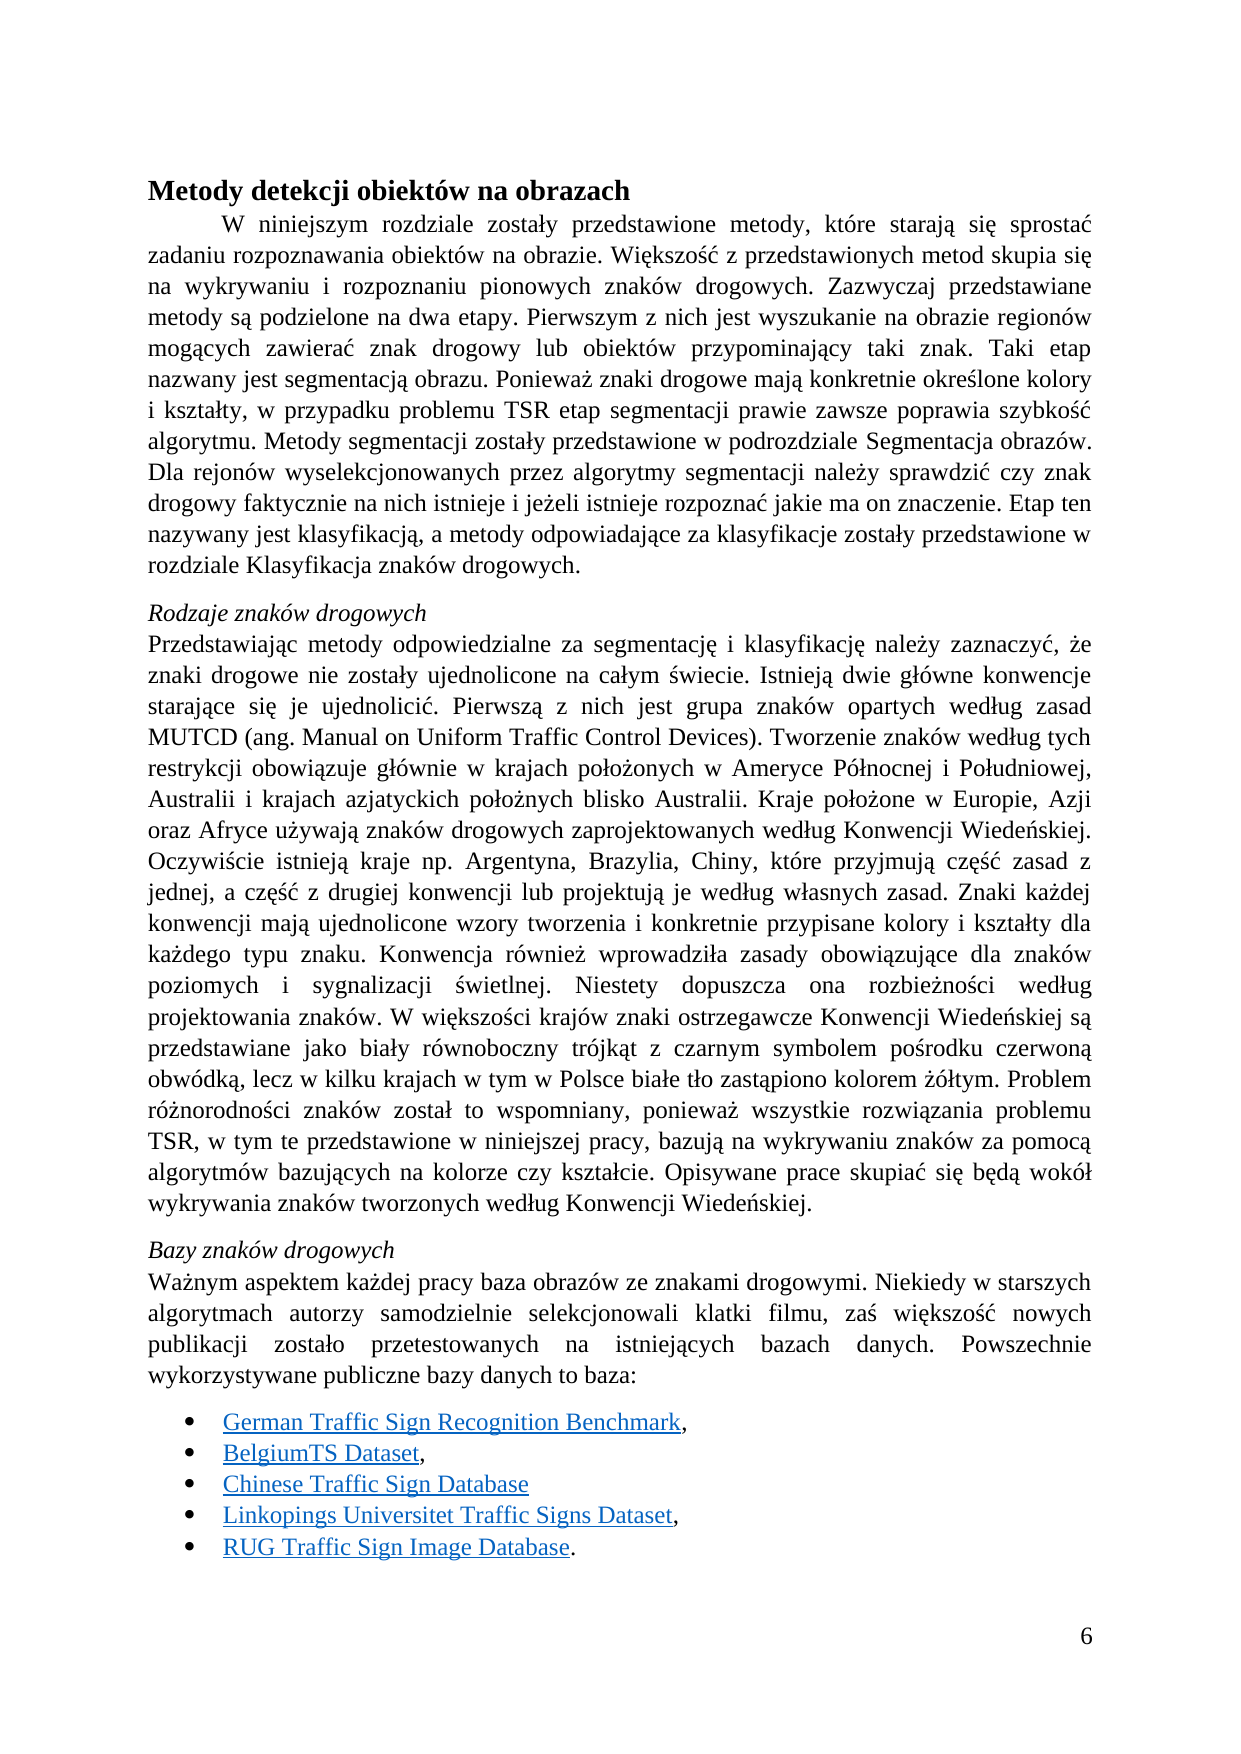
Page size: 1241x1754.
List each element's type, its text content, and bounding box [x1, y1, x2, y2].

list Linkopings Universitet Traffic Signs Dataset, [185, 1501, 1092, 1529]
list BelgiumTS Dataset, [185, 1438, 1092, 1467]
text Ważnym aspektem każdej pracy baza obrazów ze znakami drogowymi. Niekiedy w starszych algorytmach autorzy samodzielnie selekcjonowali klatki filmu, zaś większość nowych publikacji zostało przetestowanych na istniejących bazach danych. Powszechnie wykorzystywane publiczne bazy danych to baza: [148, 1267, 1092, 1388]
subtitle Bazy znaków drogowych [148, 1236, 1092, 1264]
list German Traffic Sign Recognition Benchmark, [185, 1407, 1092, 1436]
list Chinese Traffic Sign Database [185, 1469, 1092, 1498]
subtitle Metody detekcji obiektów na obrazach [148, 173, 1092, 206]
text Przedstawiając metody odpowiedzialne za segmentację i klasyfikację należy zaznaczyć, że znaki drogowe nie zostały ujednolicone na całym świecie. Istnieją dwie główne konwencje starające się je ujednolicić. Pierwszą z nich jest grupa znaków opartych według zasad MUTCD (ang. Manual on Uniform Traffic Control Devices). Tworzenie znaków według tych restrykcji obowiązuje głównie w krajach położonych w Ameryce Północnej i Południowej, Australii i krajach azjatyckich położnych blisko Australii. Kraje położone w Europie, Azji oraz Afryce używają znaków drogowych zaprojektowanych według Konwencji Wiedeńskiej. Oczywiście istnieją kraje np. Argentyna, Brazylia, Chiny, które przyjmują część zasad z jednej, a część z drugiej konwencji lub projektują je według własnych zasad. Znaki każdej konwencji mają ujednolicone wzory tworzenia i konkretnie przypisane kolory i kształty dla każdego typu znaku. Konwencja również wprowadziła zasady obowiązujące dla znaków poziomych i sygnalizacji świetlnej. Niestety dopuszcza ona rozbieżności według projektowania znaków. W większości krajów znaki ostrzegawcze Konwencji Wiedeńskiej są przedstawiane jako biały równoboczny trójkąt z czarnym symbolem pośrodku czerwoną obwódką, lecz w kilku krajach w tym w Polsce białe tło zastąpiono kolorem żółtym. Problem różnorodności znaków został to wspomniany, ponieważ wszystkie rozwiązania problemu TSR, w tym te przedstawione w niniejszej pracy, bazują na wykrywaniu znaków za pomocą algorytmów bazujących na kolorze czy kształcie. Opisywane prace skupiać się będą wokół wykrywania znaków tworzonych według Konwencji Wiedeńskiej. [148, 629, 1092, 1217]
text W niniejszym rozdziale zostały przedstawione metody, które starają się sprostać zadaniu rozpoznawania obiektów na obrazie. Większość z przedstawionych metod skupia się na wykrywaniu i rozpoznaniu pionowych znaków drogowych. Zazwyczaj przedstawiane metody są podzielone na dwa etapy. Pierwszym z nich jest wyszukanie na obrazie regionów mogących zawierać znak drogowy lub obiektów przypominający taki znak. Taki etap nazwany jest segmentacją obrazu. Ponieważ znaki drogowe mają konkretnie określone kolory i kształty, w przypadku problemu TSR etap segmentacji prawie zawsze poprawia szybkość algorytmu. Metody segmentacji zostały przedstawione w podrozdziale Segmentacja obrazów. Dla rejonów wyselekcjonowanych przez algorytmy segmentacji należy sprawdzić czy znak drogowy faktycznie na nich istnieje i jeżeli istnieje rozpoznać jakie ma on znaczenie. Etap ten nazywany jest klasyfikacją, a metody odpowiadające za klasyfikacje zostały przedstawione w rozdziale Klasyfikacja znaków drogowych. [148, 209, 1092, 579]
list RUG Traffic Sign Image Database. [185, 1532, 1092, 1560]
subtitle Rodzaje znaków drogowych [148, 598, 1092, 627]
